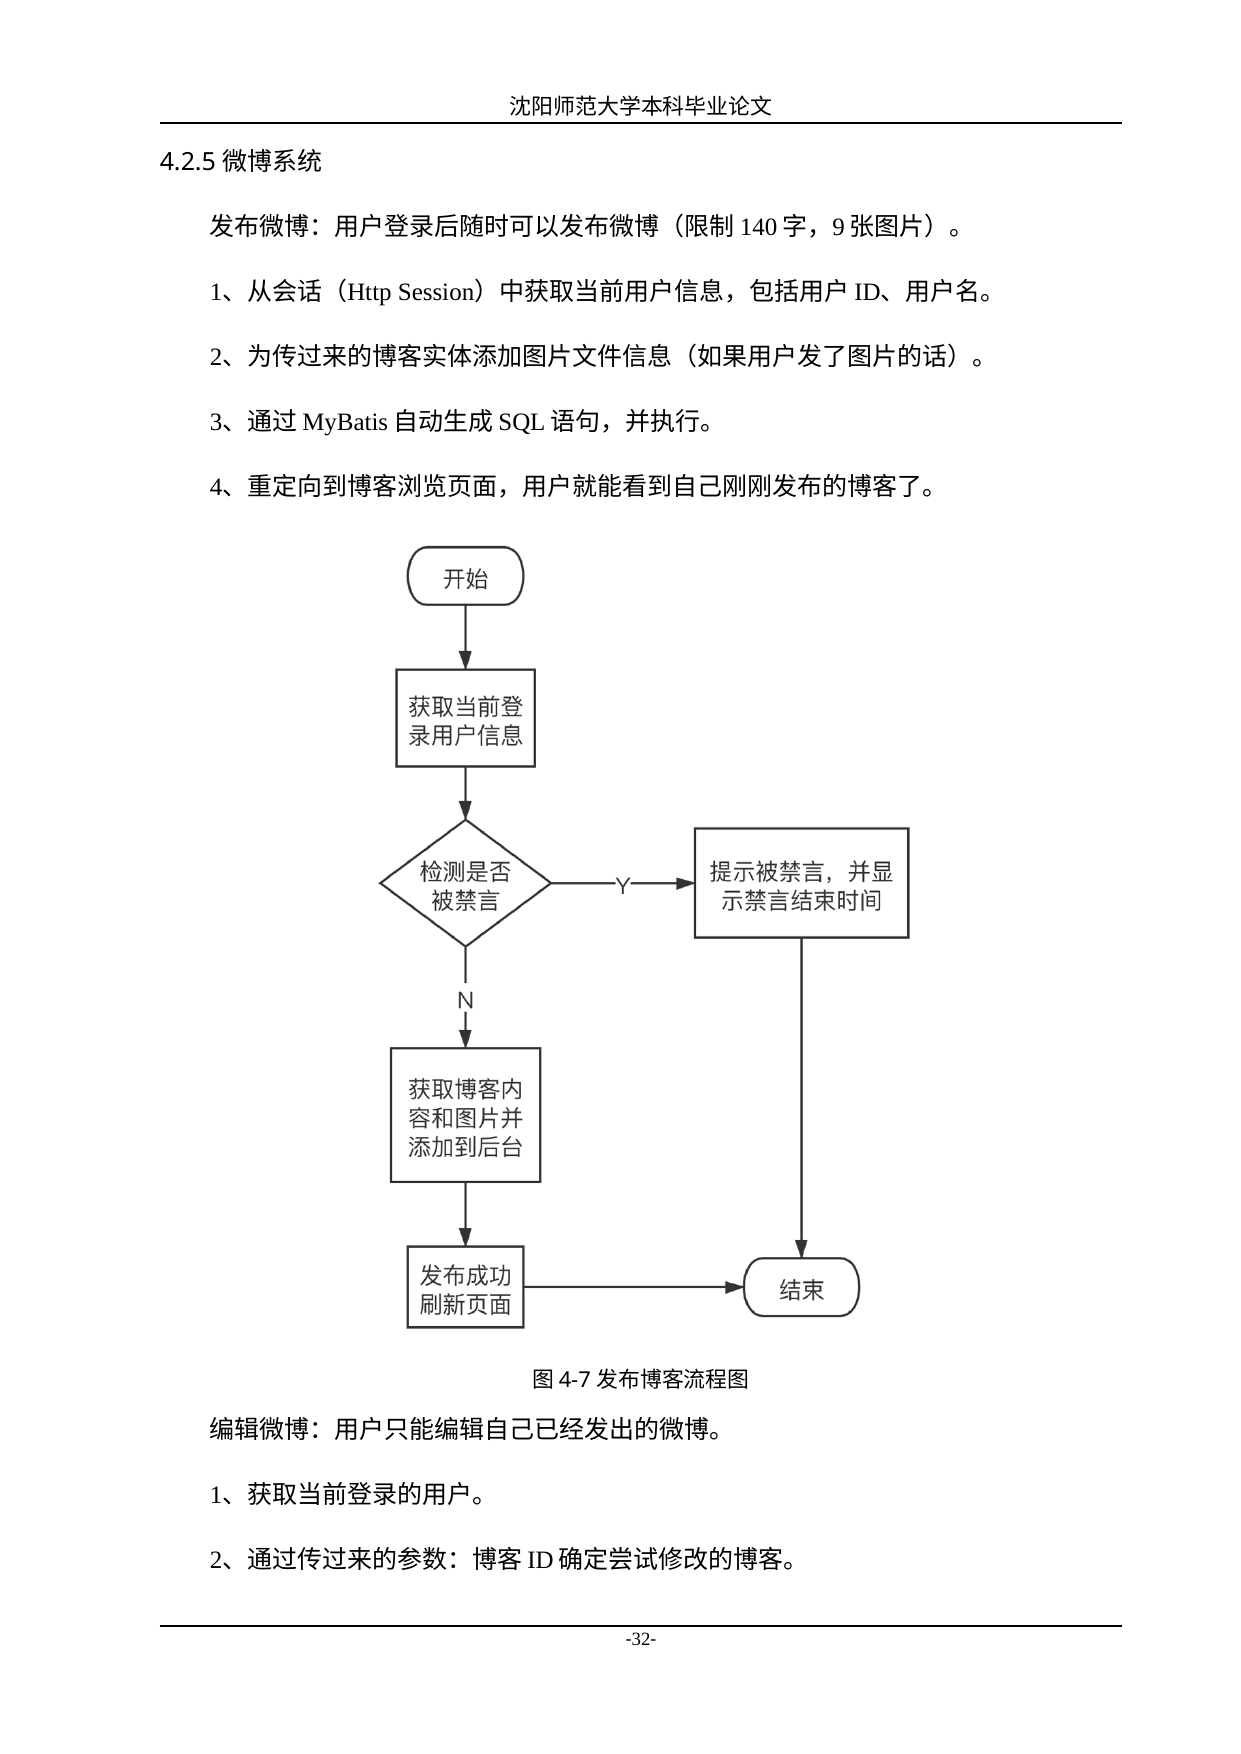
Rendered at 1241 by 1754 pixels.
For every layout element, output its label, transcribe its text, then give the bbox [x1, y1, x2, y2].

text 1、从会话（Http Session）中获取当前用户信息，包括用户ID、用户名。 [159, 257, 1122, 322]
text 1、获取当前登录的用户。 [159, 1460, 1122, 1525]
text 2、为传过来的博客实体添加图片文件信息（如果用户发了图片的话）。 [159, 322, 1122, 387]
text 4、重定向到博客浏览页面，用户就能看到自己刚刚发布的博客了。 [159, 452, 1122, 517]
text 2、通过传过来的参数：博客ID确定尝试修改的博客。 [159, 1525, 1122, 1590]
picture [352, 518, 937, 1356]
text 编辑微博：用户只能编辑自己已经发出的微博。 [159, 1395, 1122, 1460]
text 3、通过MyBatis自动生成SQL语句，并执行。 [159, 387, 1122, 452]
text 发布微博：用户登录后随时可以发布微博（限制140字，9张图片）。 [159, 192, 1122, 257]
subtitle 4.2.5 微博系统 [159, 127, 1122, 192]
